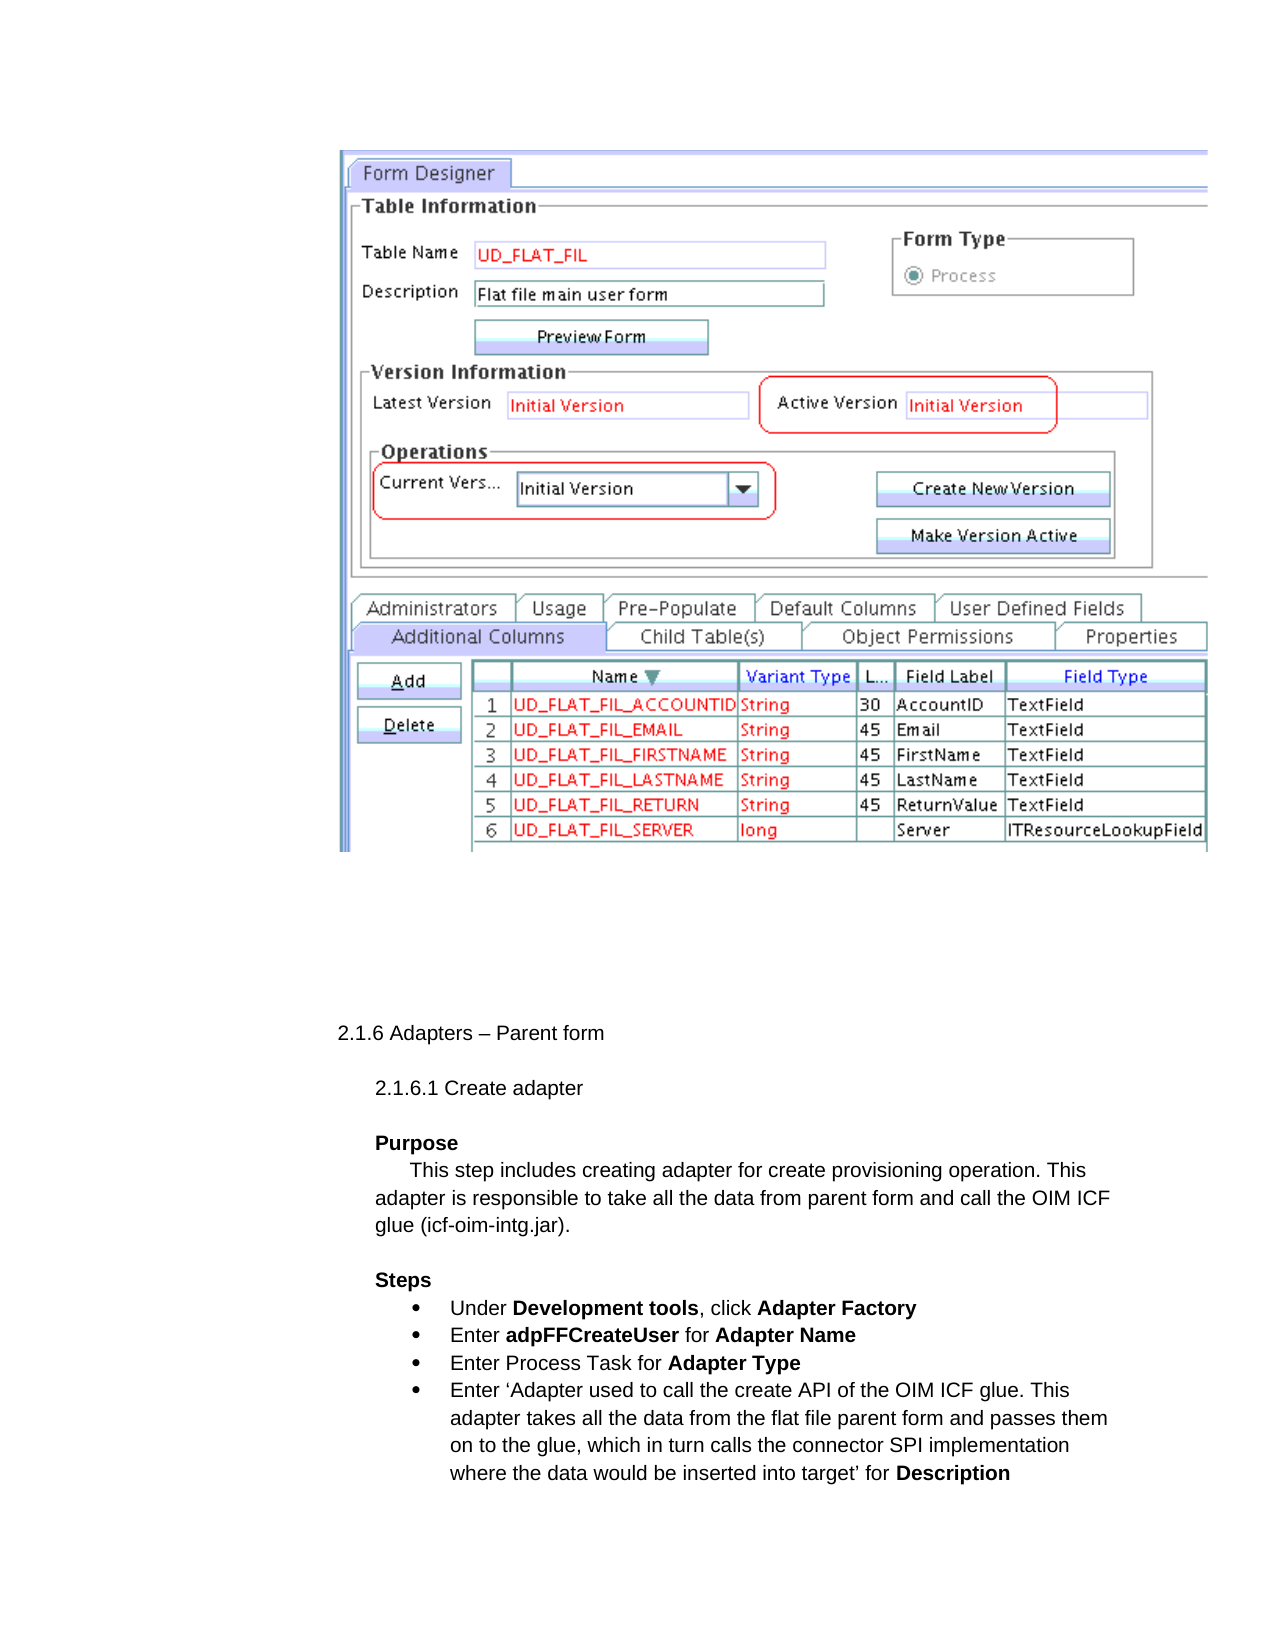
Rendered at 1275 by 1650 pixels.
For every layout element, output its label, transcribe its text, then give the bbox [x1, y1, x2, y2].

list Purpose [187, 1130, 1125, 1154]
list Enter ‘Adapter used to call the create API of the OIM ICF glue. This adapter takes all the data from the flat file parent form and passes them on to the glue, which in turn calls the connector SPI implementation where the data would be inserted into target’ for Description [412, 1378, 1125, 1485]
list This step includes creating adapter for create provisioning operation. This adapter is responsible to take all the data from parent form and call the OIM ICF glue (icf-oim-intg.jar). [375, 1158, 1125, 1237]
list Enter Process Task for Adapter Type [412, 1351, 1125, 1374]
list Steps [375, 1268, 1125, 1292]
list Under Development tools, click Adapter Factory [412, 1295, 1125, 1319]
list Enter adpFFCreateUser for Adapter Name [412, 1323, 1125, 1347]
picture [337, 150, 1208, 852]
list 2.1.6 Adapters – Parent form [337, 1020, 1125, 1044]
list 2.1.6.1 Create adapter [337, 1075, 1125, 1099]
